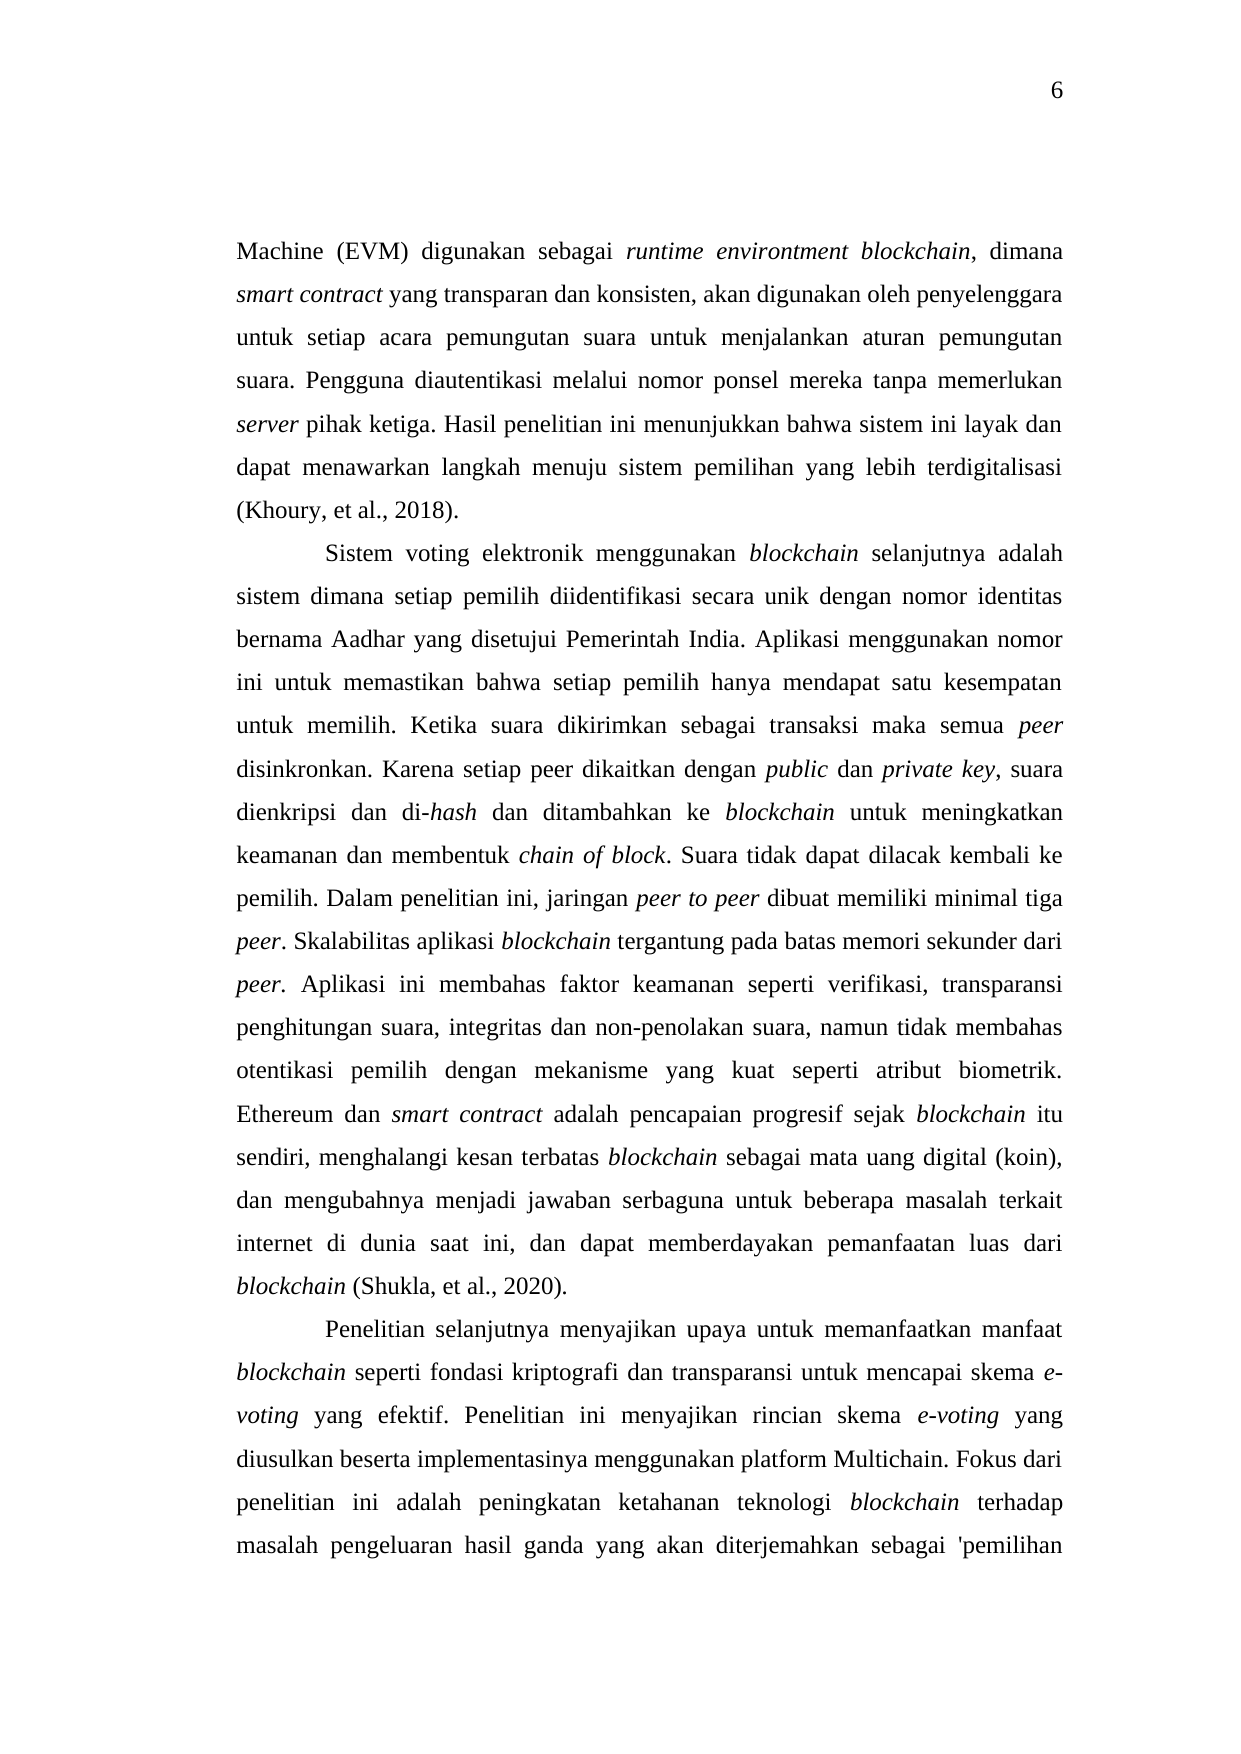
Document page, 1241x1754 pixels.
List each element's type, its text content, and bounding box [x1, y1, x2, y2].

text Sistem voting elektronik menggunakan blockchain selanjutnya adalah sistem dimana setiap pemilih diidentifikasi secara unik dengan nomor identitas bernama Aadhar yang disetujui Pemerintah India. Aplikasi menggunakan nomor ini untuk memastikan bahwa setiap pemilih hanya mendapat satu kesempatan untuk memilih. Ketika suara dikirimkan sebagai transaksi maka semua peer disinkronkan. Karena setiap peer dikaitkan dengan public dan private key, suara dienkripsi dan di-hash dan ditambahkan ke blockchain untuk meningkatkan keamanan dan membentuk chain of block. Suara tidak dapat dilacak kembali ke pemilih. Dalam penelitian ini, jaringan peer to peer dibuat memiliki minimal tiga peer. Skalabilitas aplikasi blockchain tergantung pada batas memori sekunder dari peer. Aplikasi ini membahas faktor keamanan seperti verifikasi, transparansi penghitungan suara, integritas dan non-penolakan suara, namun tidak membahas otentikasi pemilih dengan mekanisme yang kuat seperti atribut biometrik. Ethereum dan smart contract adalah pencapaian progresif sejak blockchain itu sendiri, menghalangi kesan terbatas blockchain sebagai mata uang digital (koin), dan mengubahnya menjadi jawaban serbaguna untuk beberapa masalah terkait internet di dunia saat ini, dan dapat memberdayakan pemanfaatan luas dari blockchain . [236, 538, 1063, 1300]
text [236, 236, 1063, 524]
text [236, 1314, 1063, 1559]
